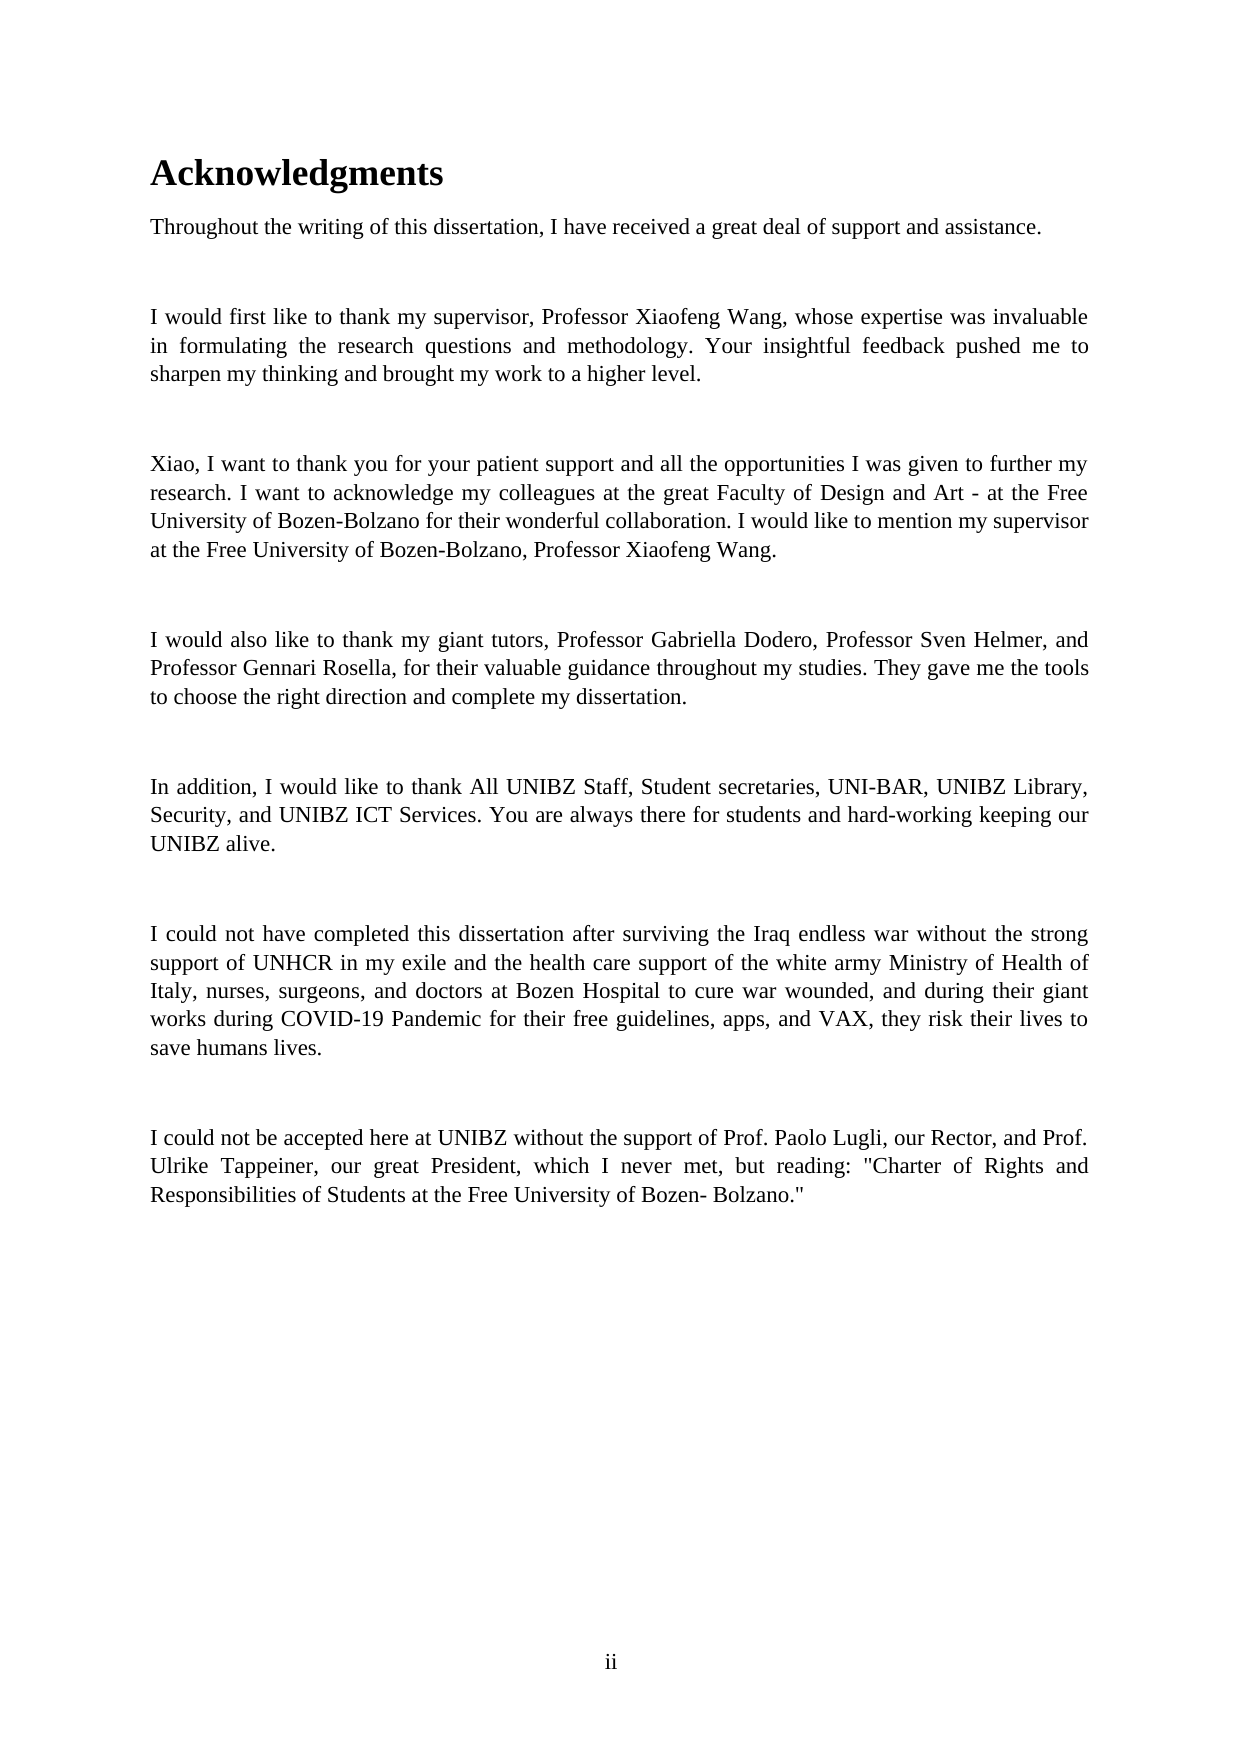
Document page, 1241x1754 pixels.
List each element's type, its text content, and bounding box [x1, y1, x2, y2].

text In addition, I would like to thank All UNIBZ Staff, Student secretaries, UNI-BAR, UNIBZ Library, Security, and UNIBZ ICT Services. You are always there for students and hard-working keeping our UNIBZ alive. [150, 773, 1090, 856]
text Acknowledgments [150, 150, 1090, 193]
text I would first like to thank my supervisor, Professor Xiaofeng Wang, whose expertise was invaluable in formulating the research questions and methodology. Your insightful feedback pushed me to sharpen my thinking and brought my work to a higher level. [150, 303, 1090, 387]
text I would also like to thank my giant tutors, Professor Gabriella Dodero, Professor Sven Helmer, and Professor Gennari Rosella, for their valuable guidance throughout my studies. They gave me the tools to choose the right direction and complete my dissertation. [150, 626, 1090, 709]
text I could not have completed this dissertation after surviving the Iraq endless war without the strong support of UNHCR in my exile and the health care support of the white army Ministry of Health of Italy, nurses, surgeons, and doctors at Bozen Hospital to cure war wounded, and during their giant works during COVID-19 Pandemic for their free guidelines, apps, and VAX, they risk their lives to save humans lives. [150, 920, 1090, 1060]
text Throughout the writing of this dissertation, I have received a great deal of support and assistance. [150, 213, 1090, 239]
text Xiao, I want to thank you for your patient support and all the opportunities I was given to further my research. I want to acknowledge my colleagues at the great Faculty of Design and Art - at the Free University of Bozen-Bolzano for their wonderful collaboration. I would like to mention my supervisor at the Free University of Bozen-Bolzano, Professor Xiaofeng Wang. [150, 451, 1090, 562]
text I could not be accepted here at UNIBZ without the support of Prof. Paolo Lugli, our Rector, and Prof. Ulrike Tappeiner, our great President, which I never met, but reading: "Charter of Rights and Responsibilities of Students at the Free University of Bozen- Bolzano." [150, 1124, 1090, 1207]
